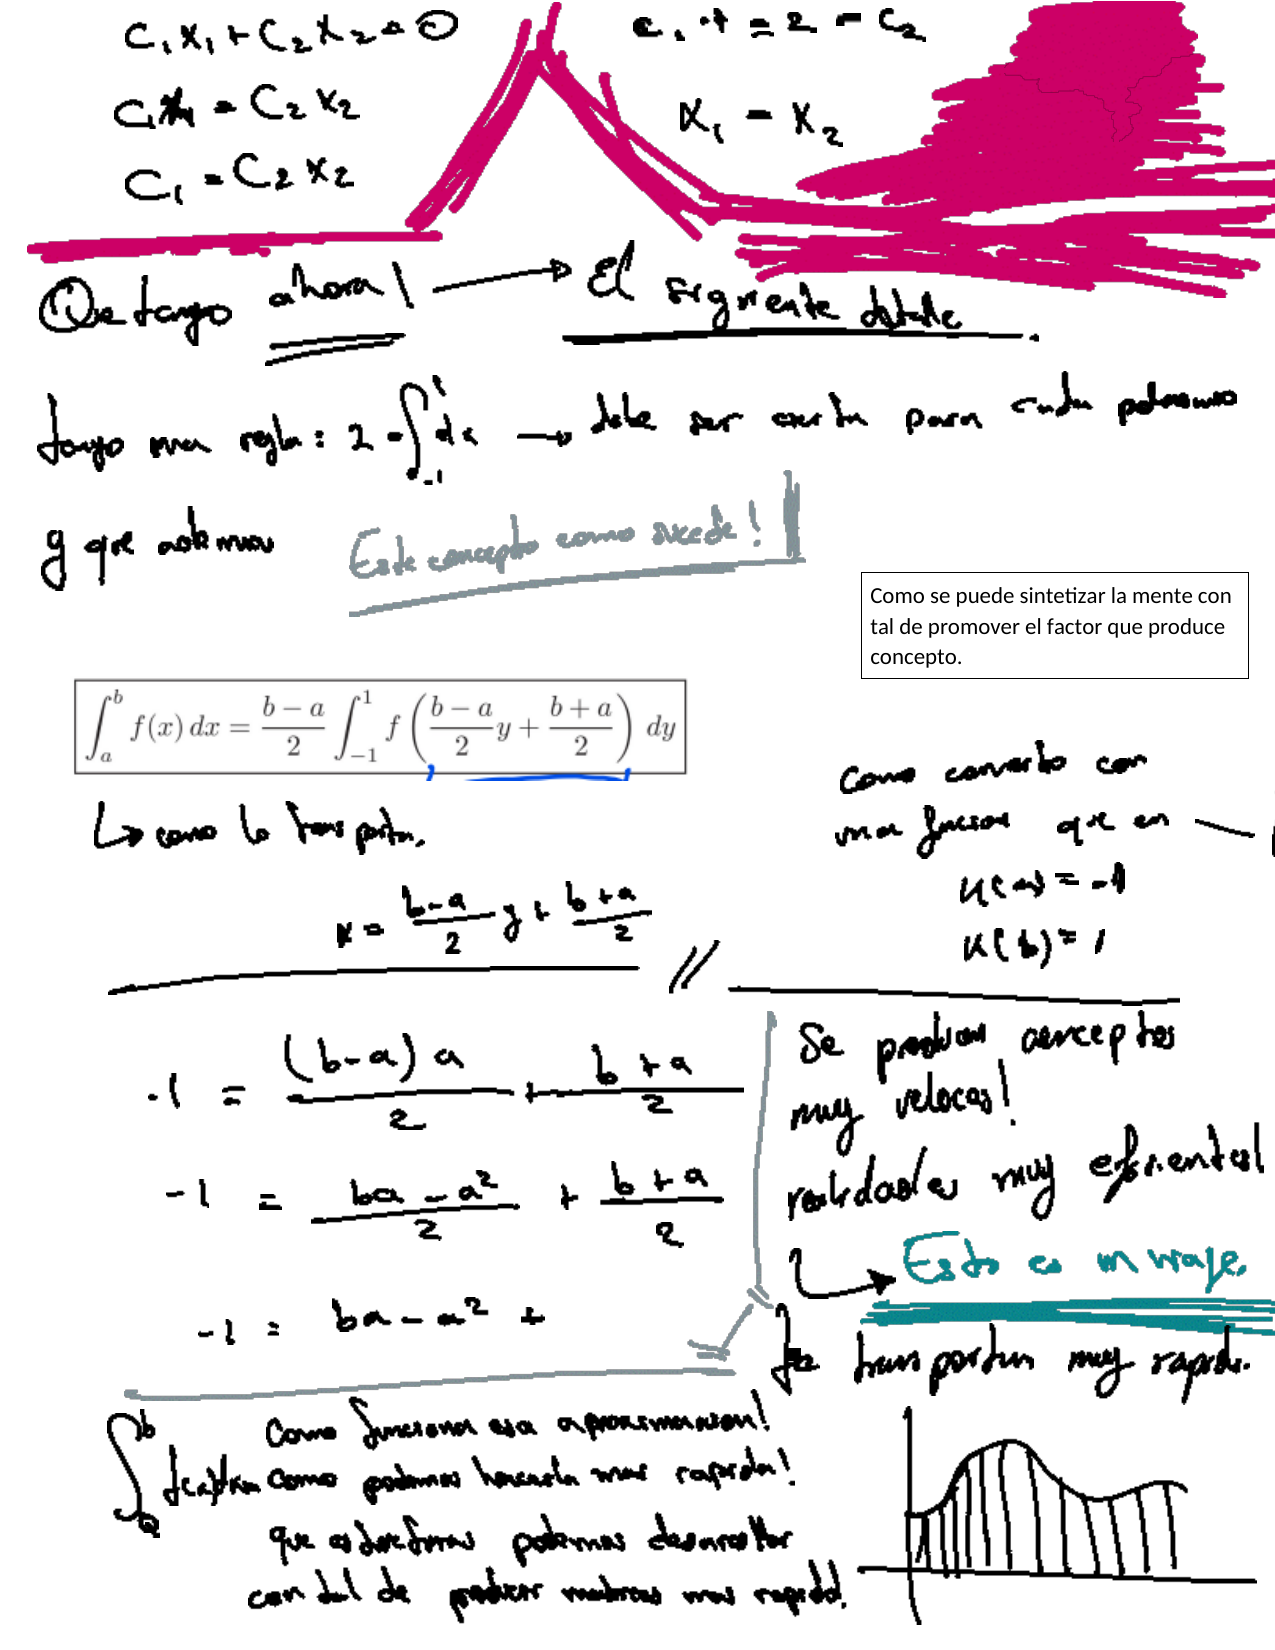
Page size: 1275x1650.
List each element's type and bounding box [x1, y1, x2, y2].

picture [240, 375, 806, 617]
picture [906, 371, 1237, 435]
picture [41, 530, 134, 591]
picture [158, 506, 274, 555]
picture [517, 392, 868, 447]
picture [150, 437, 212, 458]
picture [1055, 873, 1079, 885]
picture [402, 881, 652, 954]
picture [788, 1010, 1264, 1221]
picture [108, 966, 640, 995]
picture [1195, 819, 1255, 838]
picture [337, 922, 384, 948]
picture [37, 393, 124, 472]
picture [27, 1, 1275, 366]
picture [960, 870, 1045, 907]
picture [1057, 812, 1169, 846]
picture [789, 1231, 1275, 1405]
picture [107, 1011, 1257, 1625]
picture [835, 805, 1010, 859]
picture [669, 928, 1180, 1006]
picture [1092, 862, 1125, 894]
picture [94, 801, 425, 855]
picture [62, 674, 713, 781]
picture [840, 740, 1147, 794]
